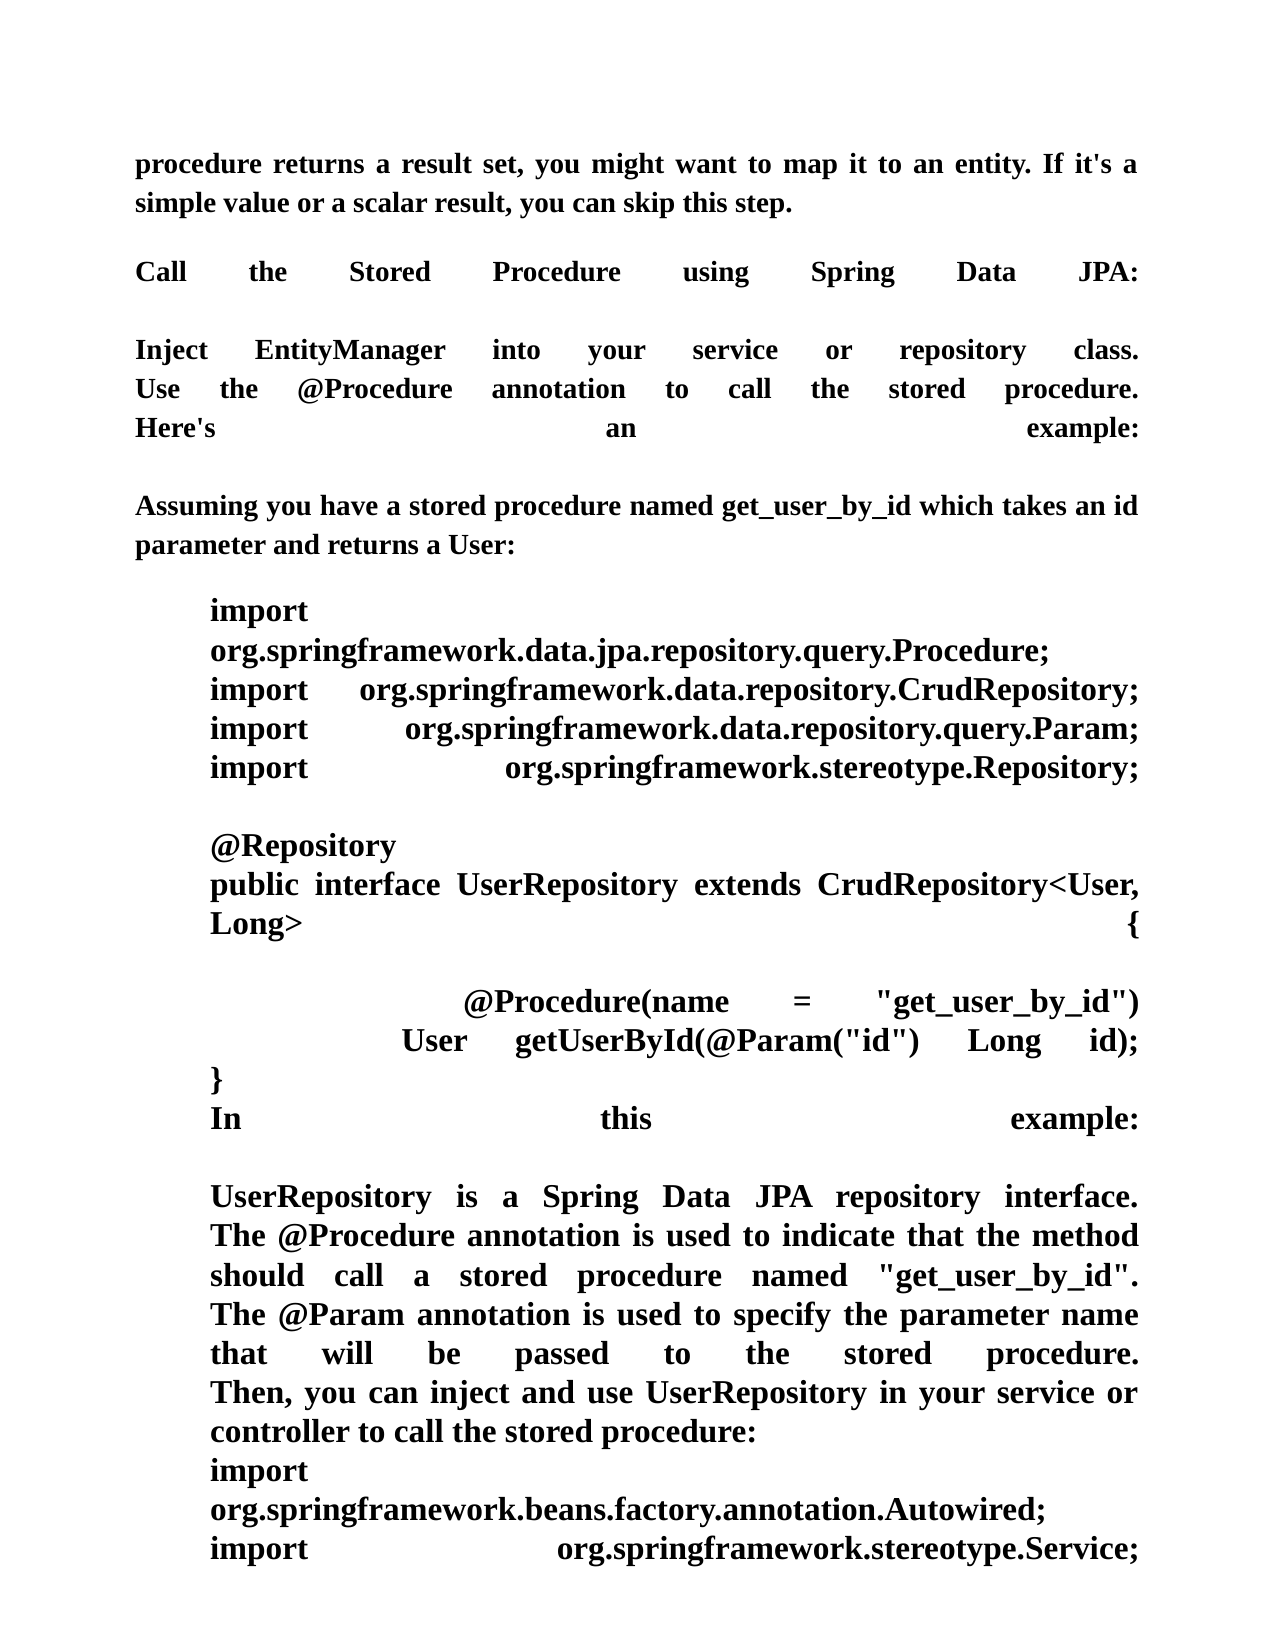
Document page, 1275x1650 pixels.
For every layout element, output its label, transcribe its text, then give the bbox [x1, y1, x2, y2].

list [210, 1449, 1140, 1606]
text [135, 141, 1140, 219]
text Call the Stored Procedure using Spring Data JPA: Inject EntityManager into your service or repository class. Use the @Procedure annotation to call the stored procedure. Here's an example: Assuming you have a stored procedure named get_user_by_id which takes an id parameter and returns a User: [135, 248, 1140, 561]
list import org.springframework.data.jpa.repository.query.Procedure; import org.springframework.data.repository.CrudRepository; import org.springframework.data.repository.query.Param; import org.springframework.stereotype.Repository; @Repository public interface UserRepository extends CrudRepository<User, Long> { @Procedure(name = "get_user_by_id") User getUserById(@Param("id") Long id); } In this example: UserRepository is a Spring Data JPA repository interface. The @Procedure annotation is used to indicate that the method should call a stored procedure named "get_user_by_id". The @Param annotation is used to specify the parameter name that will be passed to the stored procedure. Then, you can inject and use UserRepository in your service or controller to call the stored procedure: [210, 590, 1140, 1449]
